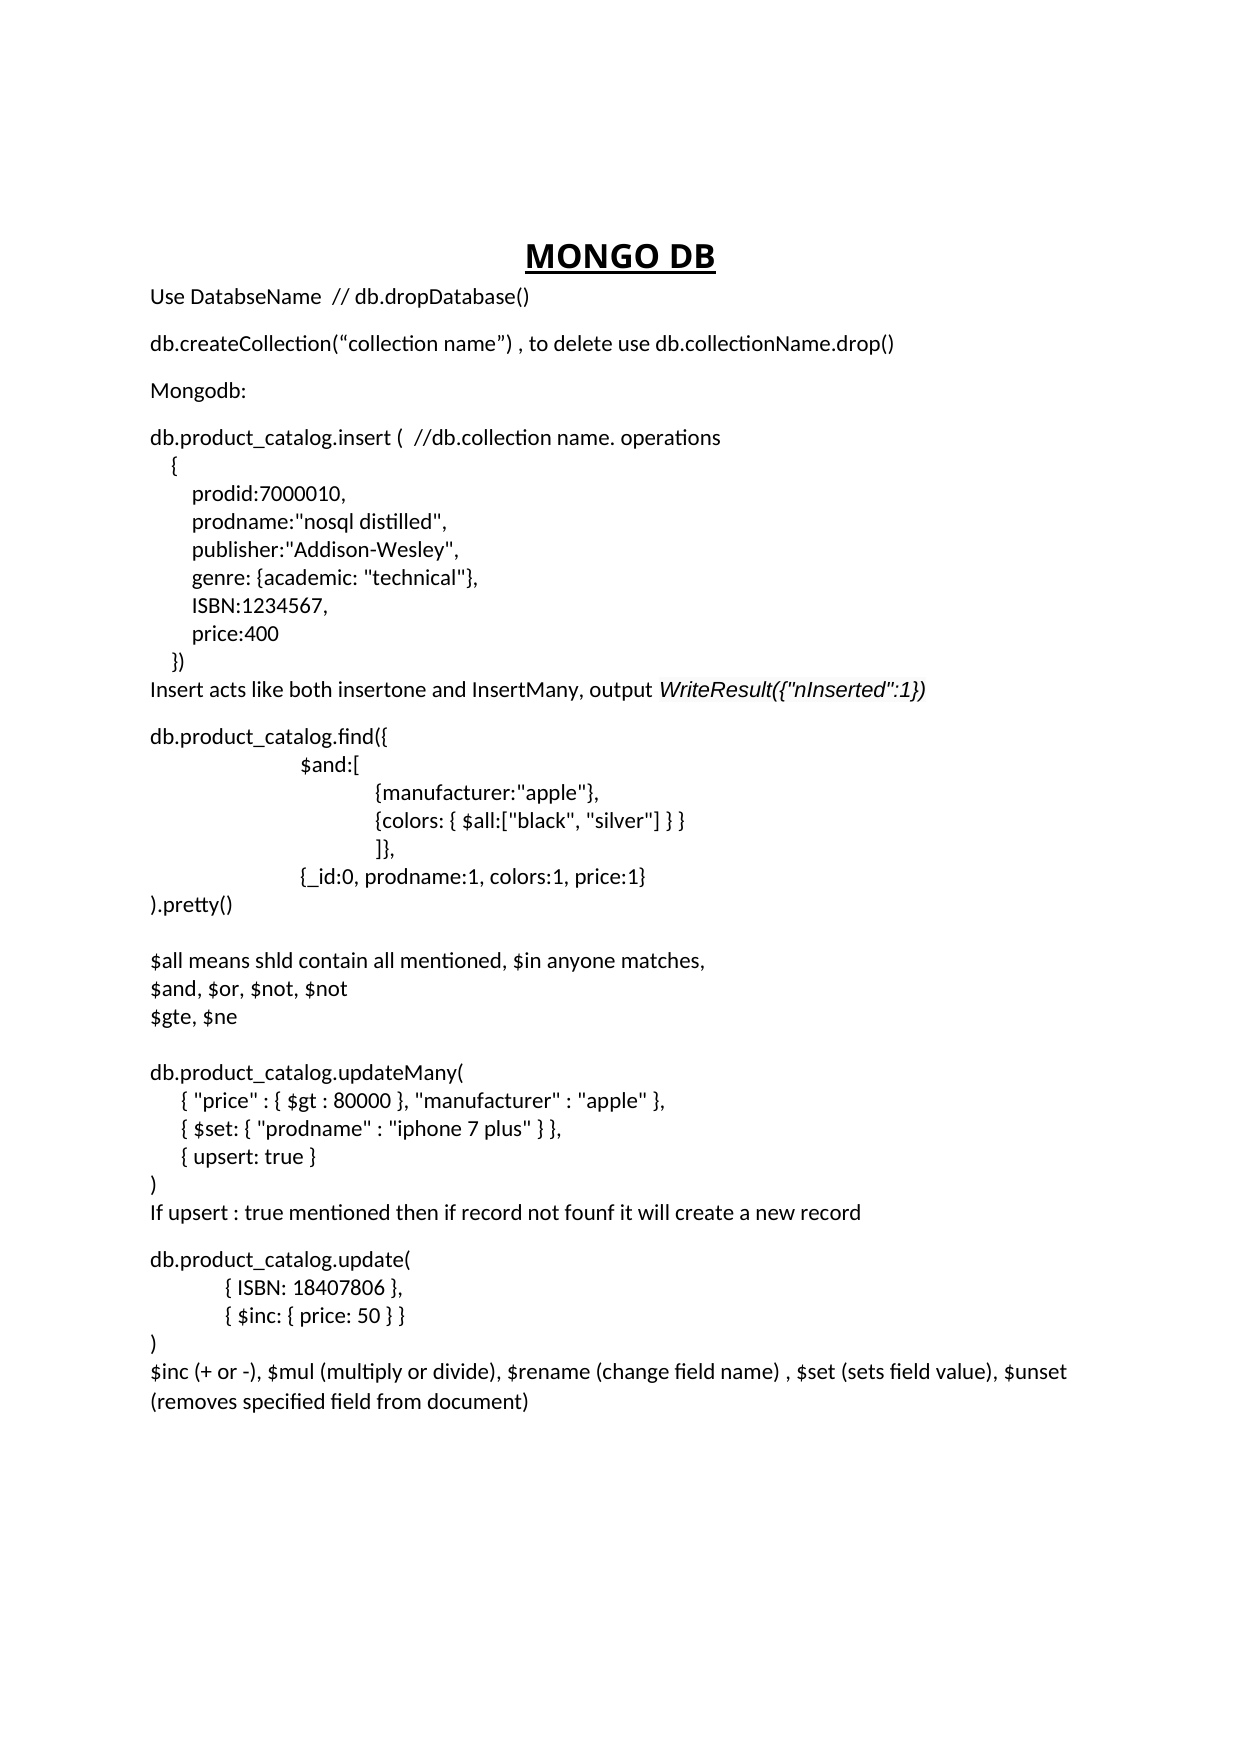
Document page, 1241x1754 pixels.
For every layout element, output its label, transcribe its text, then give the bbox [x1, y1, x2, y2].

text ).pretty() [150, 890, 1090, 918]
text { $set: { "prodname" : "iphone 7 plus" } }, [150, 1114, 1090, 1142]
text publisher:"Addison-Wesley", [150, 535, 1090, 563]
text ) [150, 1170, 1090, 1198]
text genre: {academic: "technical"}, [150, 563, 1090, 591]
text {colors: { $all:["black", "silver"] } } [150, 806, 1090, 834]
text db.product_catalog.update( [150, 1245, 1090, 1273]
text If upsert : true mentioned then if record not founf it will create a new record [150, 1198, 1090, 1226]
text ISBN:1234567, [150, 591, 1090, 619]
text Insert acts like both insertone and InsertMany, output WriteResult({"nInserted":1}) [150, 675, 1090, 703]
text prodname:"nosql distilled", [150, 507, 1090, 535]
text db.createCollection(“collection name”) , to delete use db.collectionName.drop() [150, 329, 1090, 357]
text Use DatabseName // db.dropDatabase() [150, 282, 1090, 310]
text {manufacturer:"apple"}, [150, 778, 1090, 806]
text }) [150, 647, 1090, 675]
text { "price" : { $gt : 80000 }, "manufacturer" : "apple" }, [150, 1086, 1090, 1114]
text $and, $or, $not, $not [150, 974, 1090, 1002]
text ]}, [150, 834, 1090, 862]
text { ISBN: 18407806 }, [150, 1273, 1090, 1301]
text $and:[ [150, 750, 1090, 778]
text db.product_catalog.find({ [150, 722, 1090, 750]
text { upsert: true } [150, 1142, 1090, 1170]
text Mongodb: [150, 376, 1090, 404]
text $all means shld contain all mentioned, $in anyone matches, [150, 946, 1090, 974]
text ) [150, 1329, 1090, 1357]
subtitle MONGO DB [150, 233, 1090, 279]
text { [150, 451, 1090, 479]
text { $inc: { price: 50 } } [150, 1301, 1090, 1329]
text prodid:7000010, [150, 479, 1090, 507]
text {_id:0, prodname:1, colors:1, price:1} [150, 862, 1090, 890]
text $inc (+ or -), $mul (multiply or divide), $rename (change field name) , $set (sets field value), $unset (removes specified field from document) [150, 1357, 1090, 1415]
text db.product_catalog.updateMany( [150, 1058, 1090, 1086]
text db.product_catalog.insert ( //db.collection name. operations [150, 423, 1090, 451]
text price:400 [150, 619, 1090, 647]
text $gte, $ne [150, 1002, 1090, 1030]
